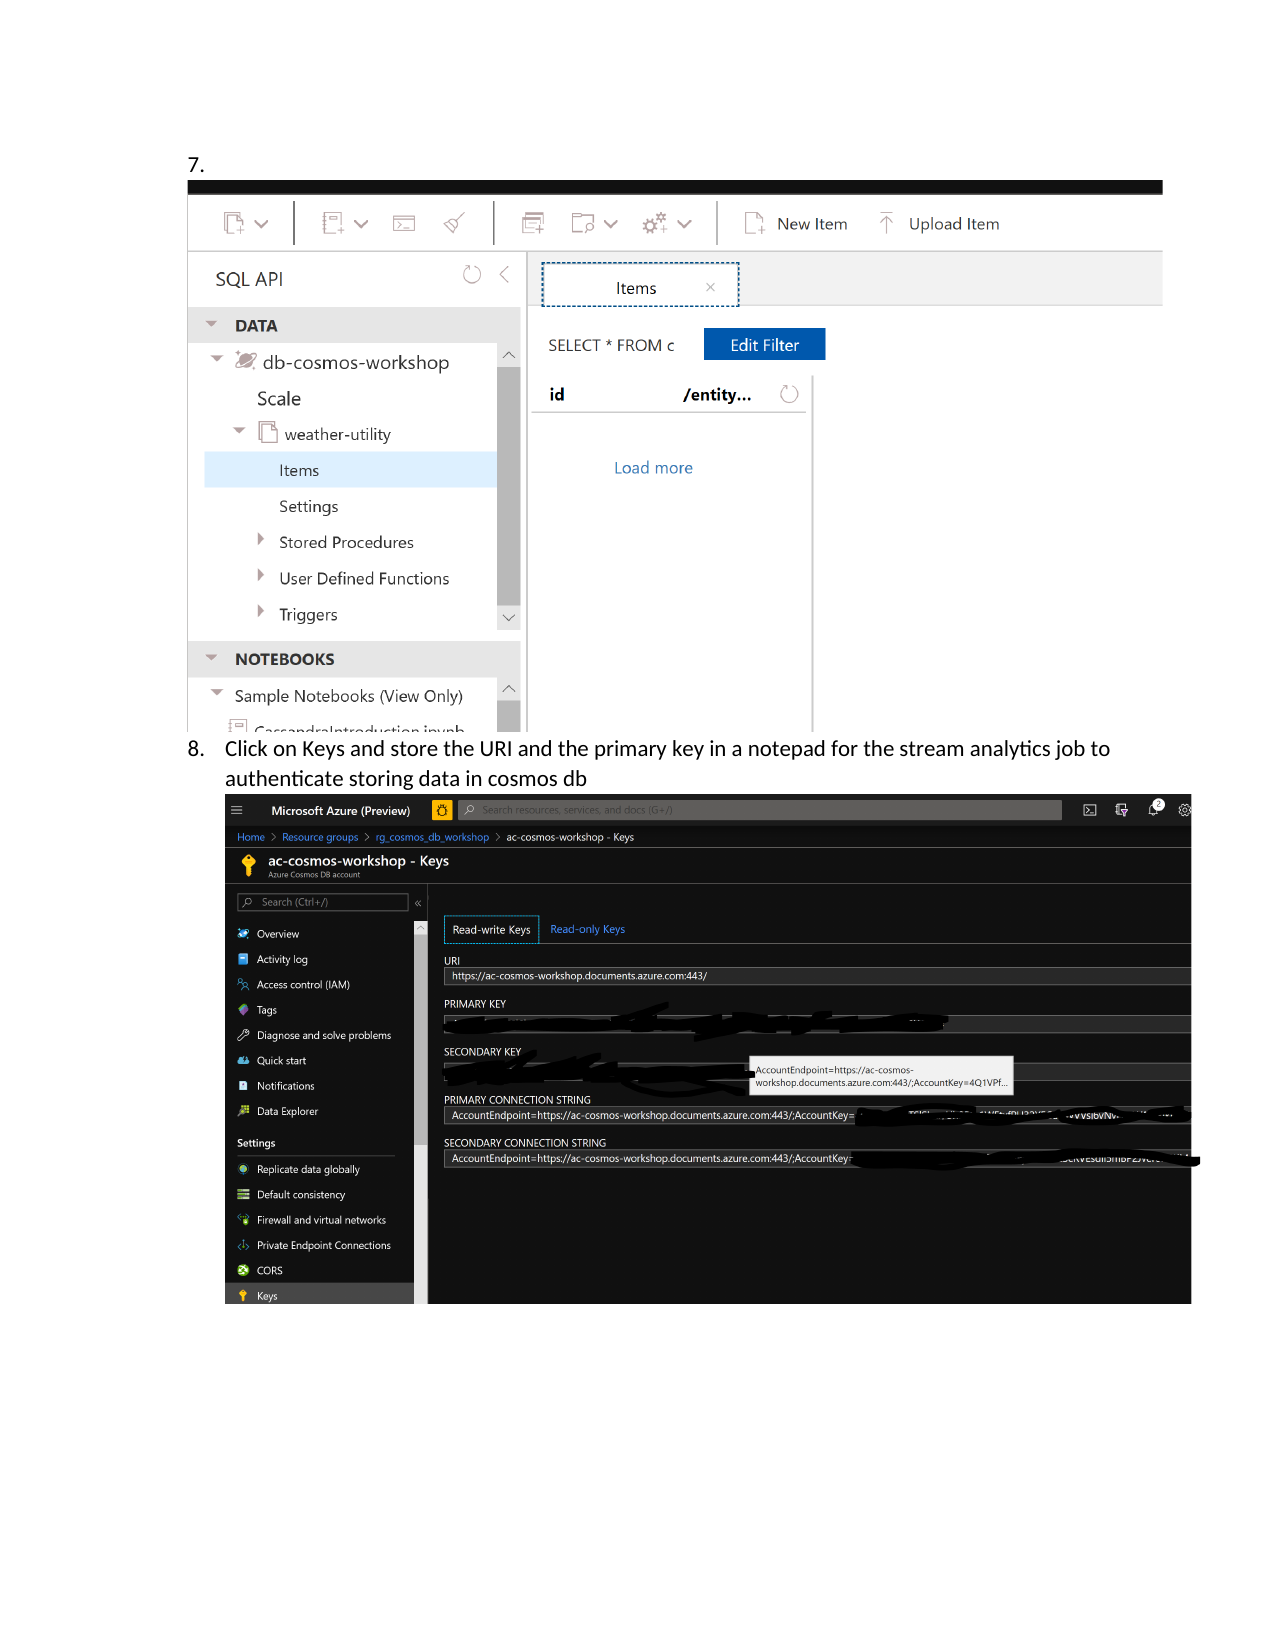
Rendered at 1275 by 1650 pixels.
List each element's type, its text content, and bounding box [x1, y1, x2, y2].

picture [187, 180, 1163, 732]
picture [225, 794, 1200, 1304]
